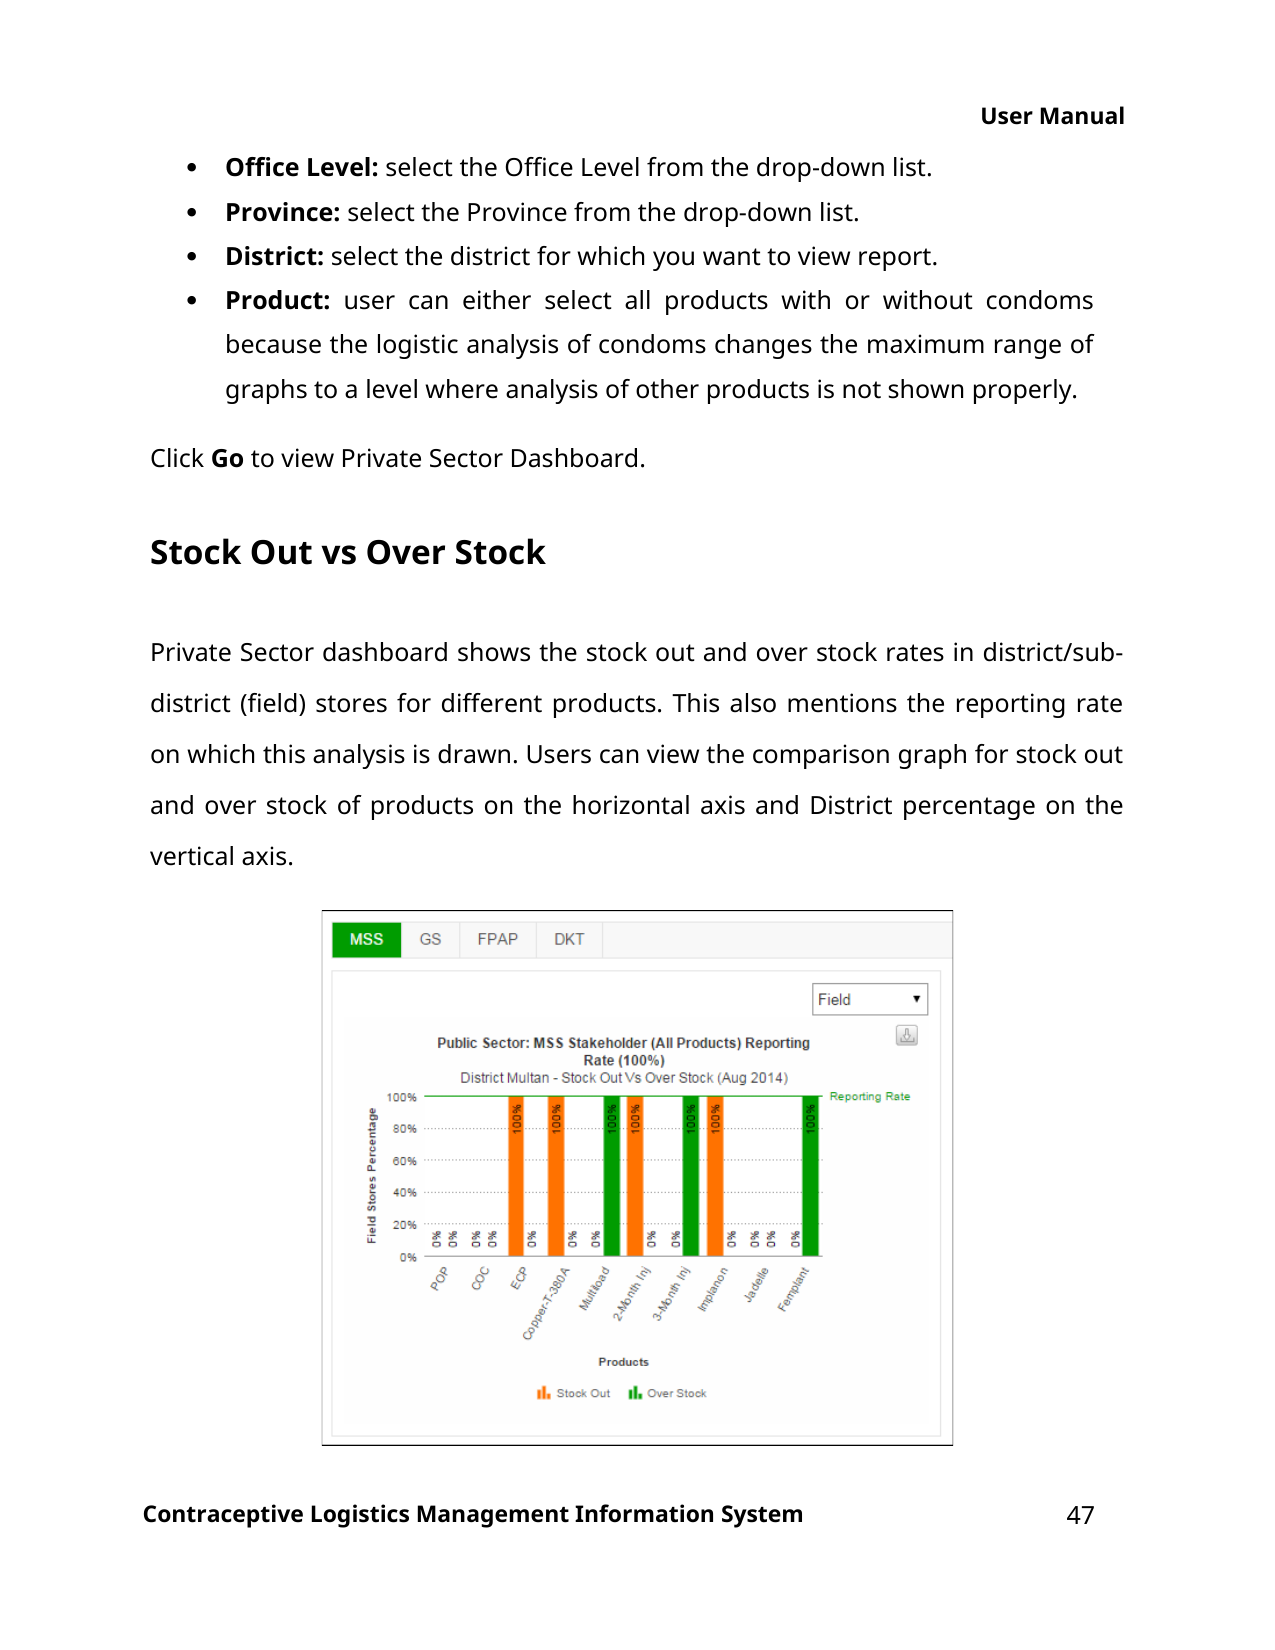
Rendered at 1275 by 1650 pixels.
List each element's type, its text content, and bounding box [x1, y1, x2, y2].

list Product: user can either select all products with or without condoms because the logistic analysis of condoms changes the maximum range of graphs to a level where analysis of other products is not shown properly. [187, 283, 1095, 405]
subtitle Stock Out vs Over Stock [150, 529, 1125, 574]
picture [321, 910, 954, 1446]
list Office Level: select the Office Level from the drop-down list. [187, 150, 1095, 184]
list District: select the district for which you want to view report. [187, 238, 1095, 273]
text Click Go to view Private Sector Dashboard. [150, 441, 1125, 475]
list Province: select the Province from the drop-down list. [187, 194, 1095, 228]
text Private Sector dashboard shows the stock out and over stock rates in district/sub-district (field) stores for different products. This also mentions the reporting rate on which this analysis is drawn. Users can view the comparison graph for stock out and over stock of products on the horizontal axis and District percentage on the vertical axis. [150, 635, 1125, 873]
